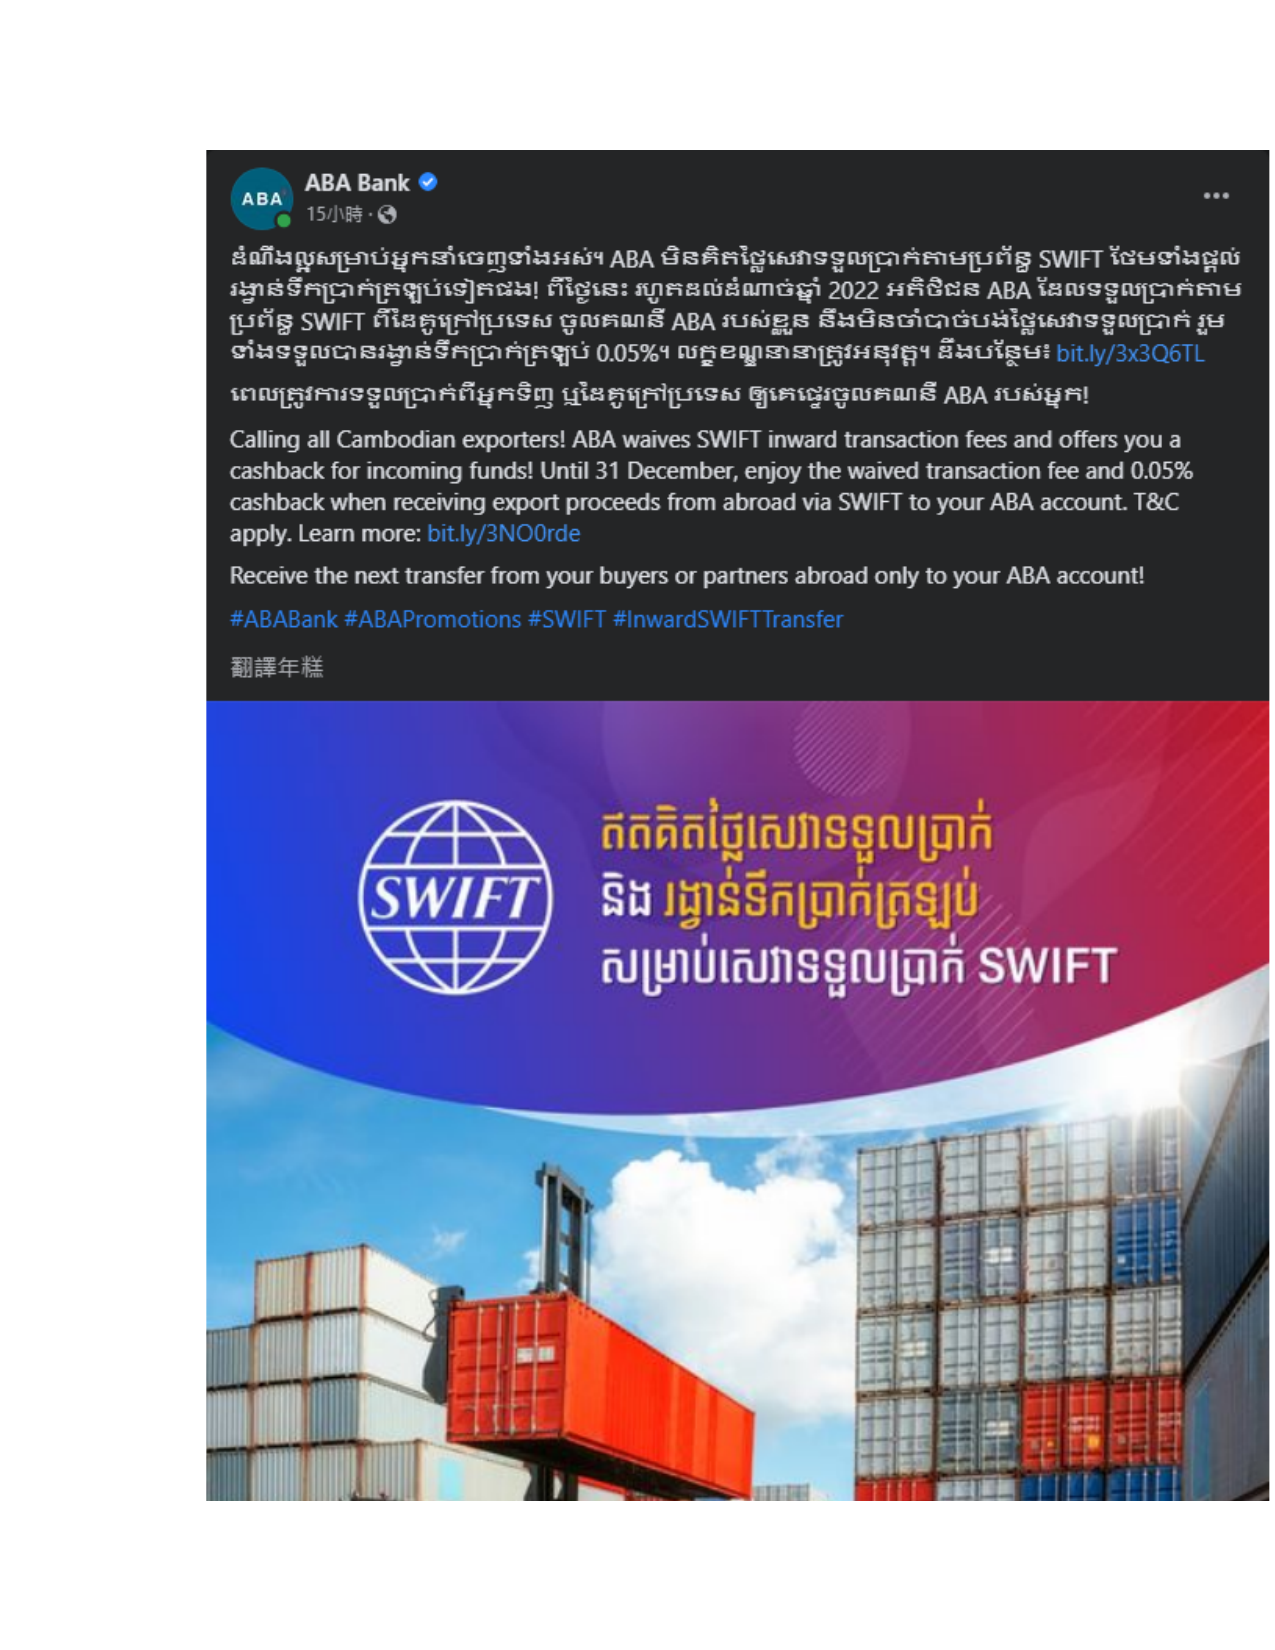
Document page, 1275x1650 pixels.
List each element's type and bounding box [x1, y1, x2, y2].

picture [206, 150, 1270, 1501]
